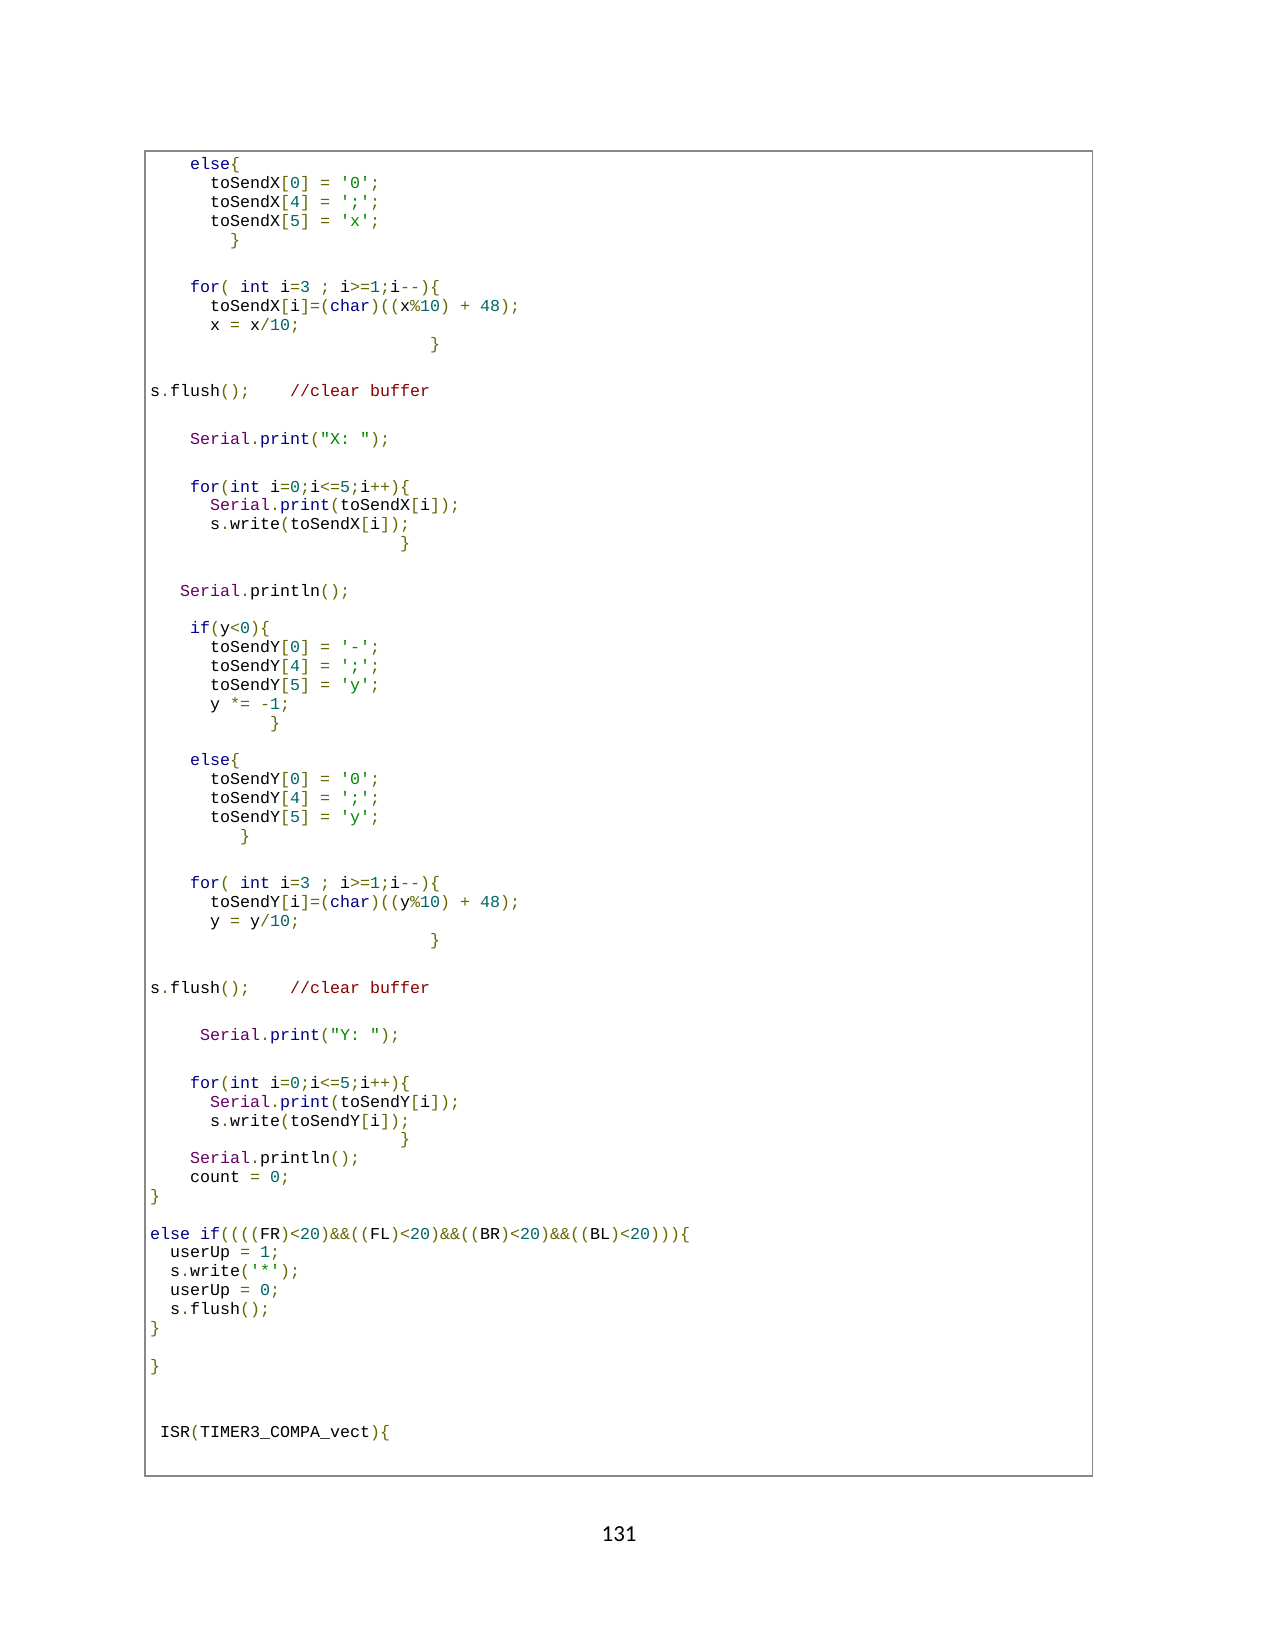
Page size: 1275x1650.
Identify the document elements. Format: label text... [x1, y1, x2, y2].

text y = y/10; [150, 913, 1087, 932]
text userUp = 0; [150, 1282, 1087, 1301]
text Serial.print(toSendX[i]); [150, 497, 1087, 516]
text toSendY[0] = '0'; [150, 771, 1087, 790]
text } [150, 1357, 1087, 1376]
text } [150, 335, 1087, 354]
text toSendY[5] = 'y'; [150, 808, 1087, 827]
text Serial.print("Y: "); [150, 1027, 1087, 1046]
text } [150, 714, 1087, 733]
text } [150, 231, 1087, 250]
text count = 0; [150, 1169, 1087, 1187]
text toSendX[4] = ';'; [150, 193, 1087, 212]
text s.flush(); [150, 1301, 1087, 1319]
text toSendY[i]=(char)((y%10) + 48); [150, 894, 1087, 913]
text for(int i=0;i<=5;i++){ [150, 478, 1087, 497]
text for( int i=3 ; i>=1;i--){ [150, 875, 1087, 894]
text } [150, 1131, 1087, 1150]
text ISR(TIMER3_COMPA_vect){ [150, 1424, 1087, 1442]
text for(int i=0;i<=5;i++){ [150, 1074, 1087, 1093]
text } [150, 932, 1087, 950]
text } [150, 1319, 1087, 1338]
text else if((((FR)<20)&&((FL)<20)&&((BR)<20)&&((BL)<20))){ [150, 1225, 1087, 1244]
text toSendX[i]=(char)((x%10) + 48); [150, 298, 1087, 316]
text Serial.println(); [150, 1150, 1087, 1169]
text toSendX[0] = '0'; [150, 174, 1087, 193]
text for( int i=3 ; i>=1;i--){ [150, 279, 1087, 298]
text if(y<0){ [150, 620, 1087, 639]
text toSendY[4] = ';'; [150, 790, 1087, 808]
text } [150, 827, 1087, 846]
text userUp = 1; [150, 1244, 1087, 1263]
text s.write('*'); [150, 1263, 1087, 1282]
text Serial.print(toSendY[i]); [150, 1093, 1087, 1112]
text x = x/10; [150, 316, 1087, 335]
text Serial.println(); [150, 582, 1087, 601]
text toSendY[0] = '-'; [150, 639, 1087, 658]
text s.write(toSendY[i]); [150, 1112, 1087, 1131]
text toSendX[5] = 'x'; [150, 212, 1087, 231]
text Serial.print("X: "); [150, 431, 1087, 449]
text s.flush(); //clear buffer [150, 383, 1087, 402]
text y *= -1; [150, 695, 1087, 714]
text s.write(toSendX[i]); [150, 516, 1087, 535]
text } [150, 1187, 1087, 1206]
text } [150, 535, 1087, 553]
text else{ [150, 752, 1087, 771]
text else{ [146, 152, 1092, 174]
text toSendY[5] = 'y'; [150, 677, 1087, 695]
text toSendY[4] = ';'; [150, 658, 1087, 677]
text s.flush(); //clear buffer [150, 979, 1087, 998]
